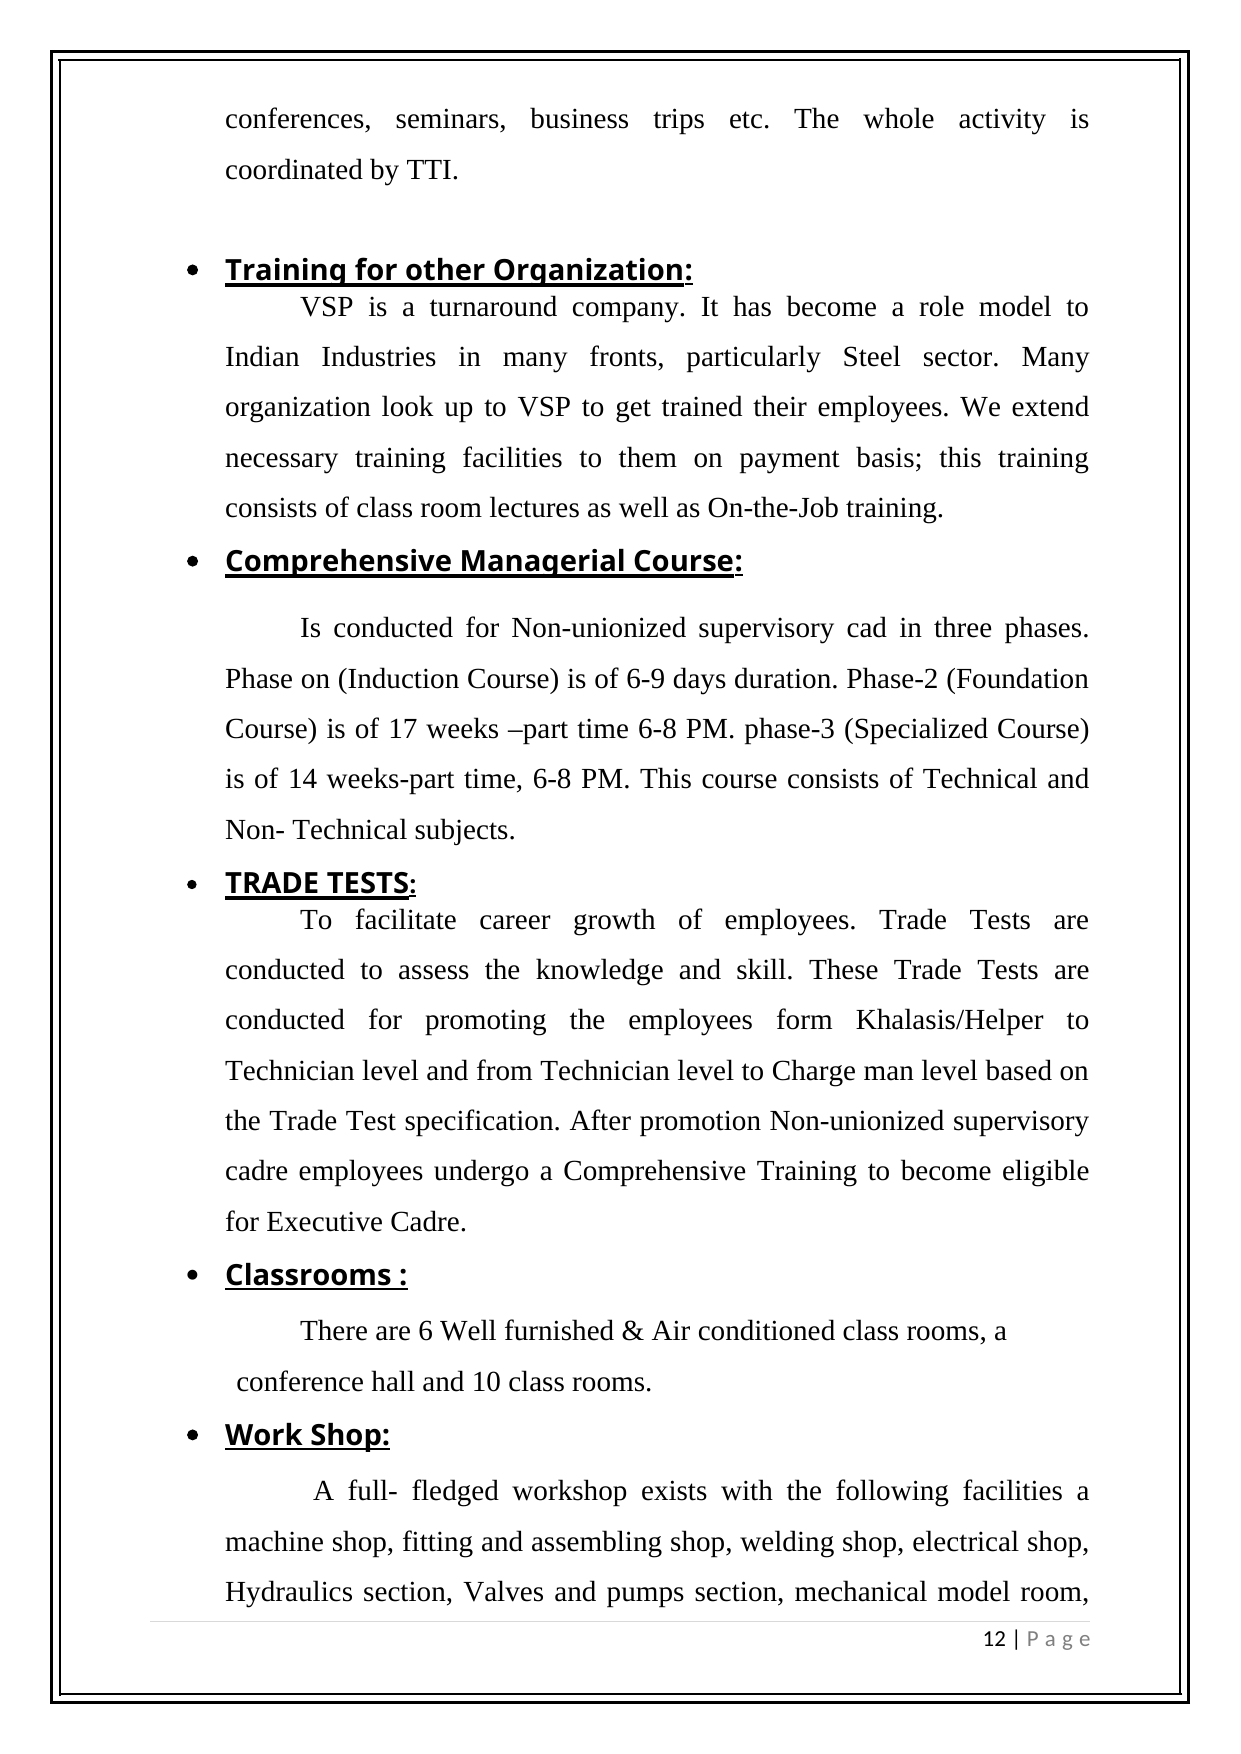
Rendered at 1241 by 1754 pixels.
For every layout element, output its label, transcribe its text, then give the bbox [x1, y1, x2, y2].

text To facilitate career growth of employees. Trade Tests are conducted to assess the knowledge and skill. These Trade Tests are conducted for promoting the employees form Khalasis/Helper to Technician level and from Technician level to Charge man level based on the Trade Test specification. After promotion Non-unionized supervisory cadre employees undergo a Comprehensive Training to become eligible for Executive Cadre. [225, 902, 1090, 1237]
list Classrooms : [187, 1254, 1090, 1294]
list TRADE TESTS: [187, 862, 1090, 902]
text Is conducted for Non-unionized supervisory cad in three phases. Phase on (Induction Course) is of 6-9 days duration. Phase-2 (Foundation Course) is of 17 weeks –part time 6-8 PM. phase-3 (Specialized Course) is of 14 weeks-part time, 6-8 PM. This course consists of Technical and Non- Technical subjects. [225, 611, 1090, 845]
text VSP is a turnaround company. It has become a role model to Indian Industries in many fronts, particularly Steel sector. Many organization look up to VSP to get trained their employees. We extend necessary training facilities to them on payment basis; this training consists of class room lectures as well as On-the-Job training. [225, 289, 1090, 523]
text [225, 102, 1090, 185]
text There are 6 Well furnished & Air conditioned class rooms, a conference hall and 10 class rooms. [236, 1313, 1090, 1397]
list Work Shop: [187, 1414, 1090, 1454]
list Training for other Organization: [187, 249, 1090, 289]
list Comprehensive Managerial Course: [187, 540, 1090, 580]
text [225, 1473, 1090, 1608]
